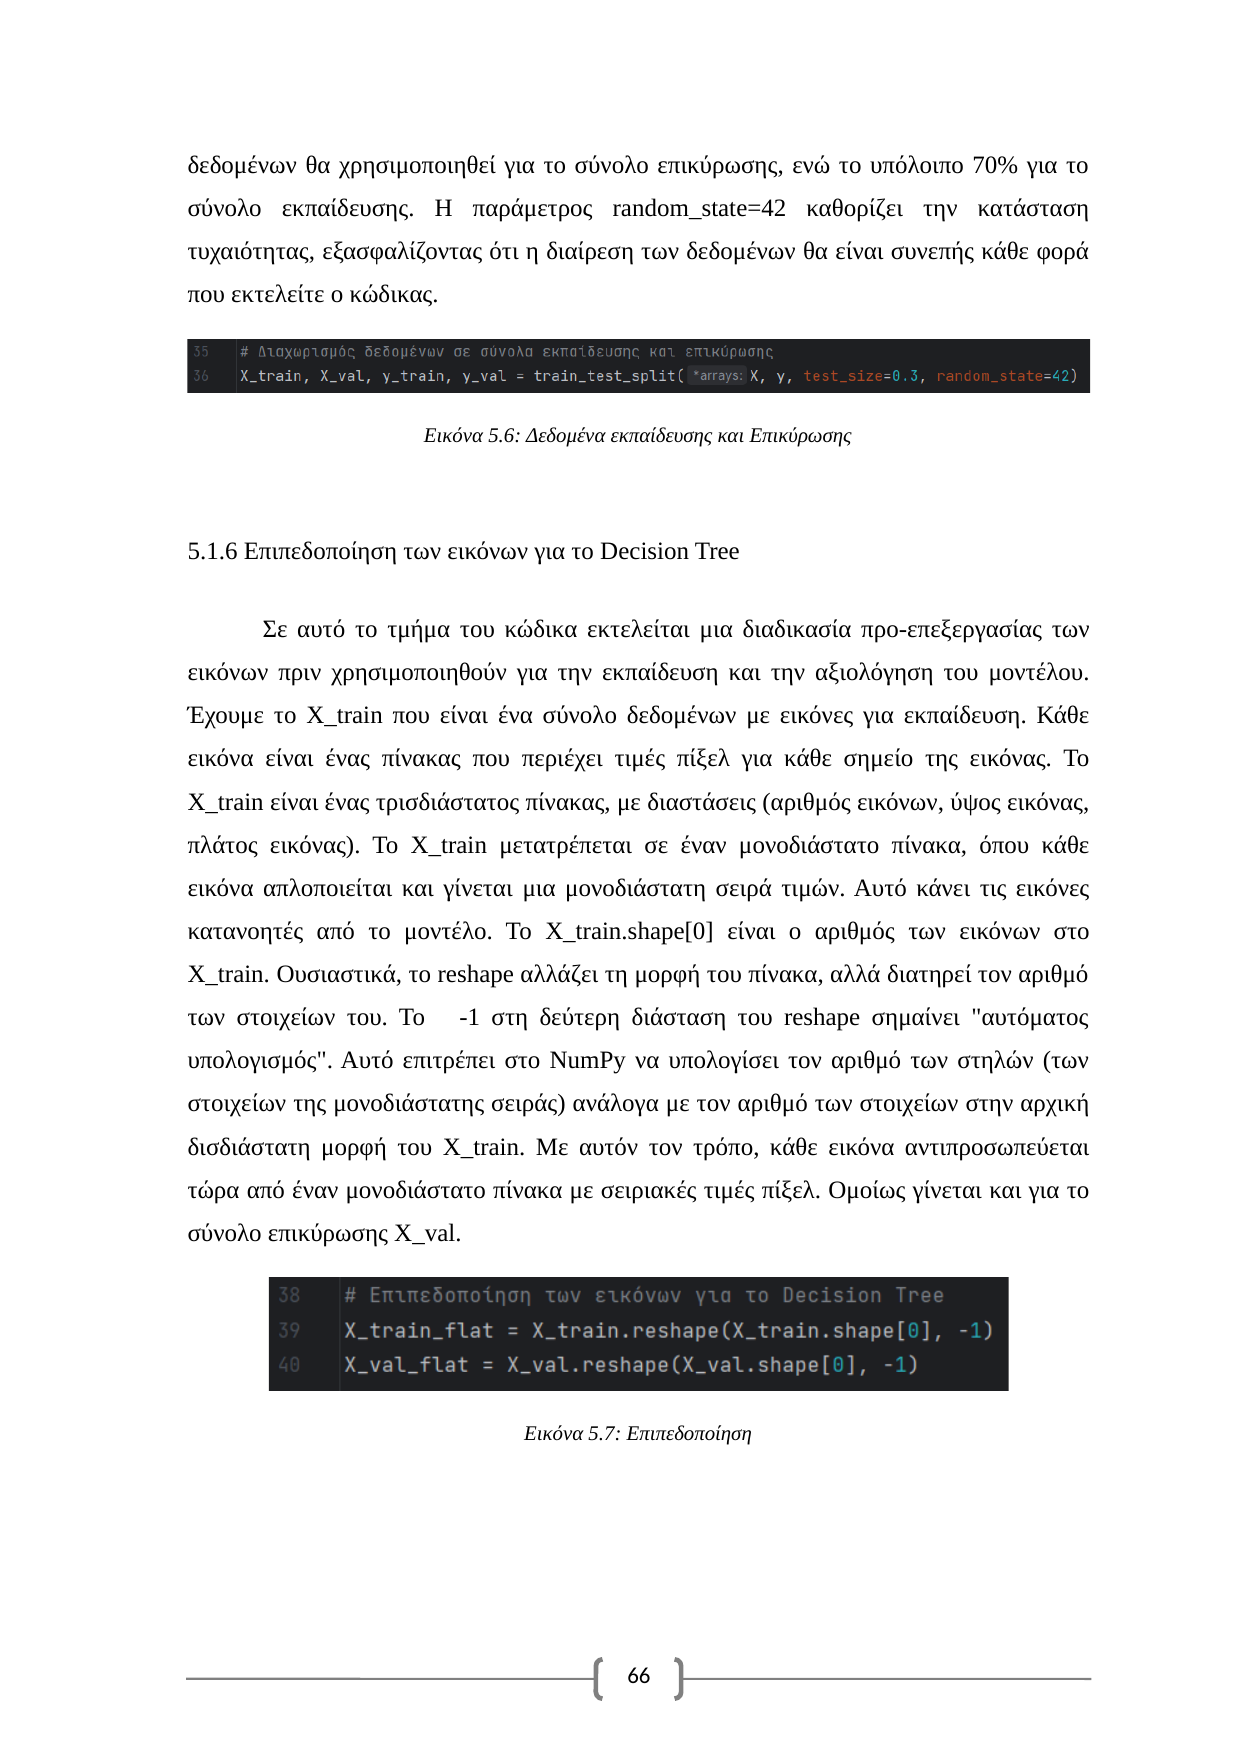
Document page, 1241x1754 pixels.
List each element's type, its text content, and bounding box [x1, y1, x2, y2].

subtitle 5.1.6 Επιπεδοποίηση των εικόνων για το Decision Tree [187, 536, 1090, 565]
text Σε αυτό το τμήμα του κώδικα εκτελείται μια διαδικασία προ-επεξεργασίας των εικόνων πριν χρησιμοποιηθούν για την εκπαίδευση και την αξιολόγηση του μοντέλου. Έχουμε το X_train που είναι ένα σύνολο δεδομένων με εικόνες για εκπαίδευση. Κάθε εικόνα είναι ένας πίνακας που περιέχει τιμές πίξελ για κάθε σημείο της εικόνας. Το X_train είναι ένας τρισδιάστατος πίνακας, με διαστάσεις (αριθμός εικόνων, ύψος εικόνας, πλάτος εικόνας). Το X_train μετατρέπεται σε έναν μονοδιάστατο πίνακα, όπου κάθε εικόνα απλοποιείται και γίνεται μια μονοδιάστατη σειρά τιμών. Αυτό κάνει τις εικόνες κατανοητές από το μοντέλο. Το X_train.shape[0] είναι ο αριθμός των εικόνων στο X_train. Ουσιαστικά, το reshape αλλάζει τη μορφή του πίνακα, αλλά διατηρεί τον αριθμό των στοιχείων του. Το -1 στη δεύτερη διάσταση του reshape σημαίνει "αυτόματος υπολογισμός". Αυτό επιτρέπει στο NumPy να υπολογίσει τον αριθμό των στηλών (των στοιχείων της μονοδιάστατης σειράς) ανάλογα με τον αριθμό των στοιχείων στην αρχική δισδιάστατη μορφή του X_train. Με αυτόν τον τρόπο, κάθε εικόνα αντιπροσωπεύεται τώρα από έναν μονοδιάστατο πίνακα με σειριακές τιμές πίξελ. Ομοίως γίνεται και για το σύνολο επικύρωσης X_val. [187, 614, 1090, 1247]
picture [268, 1277, 1009, 1391]
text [187, 150, 1090, 308]
picture [187, 339, 1091, 393]
